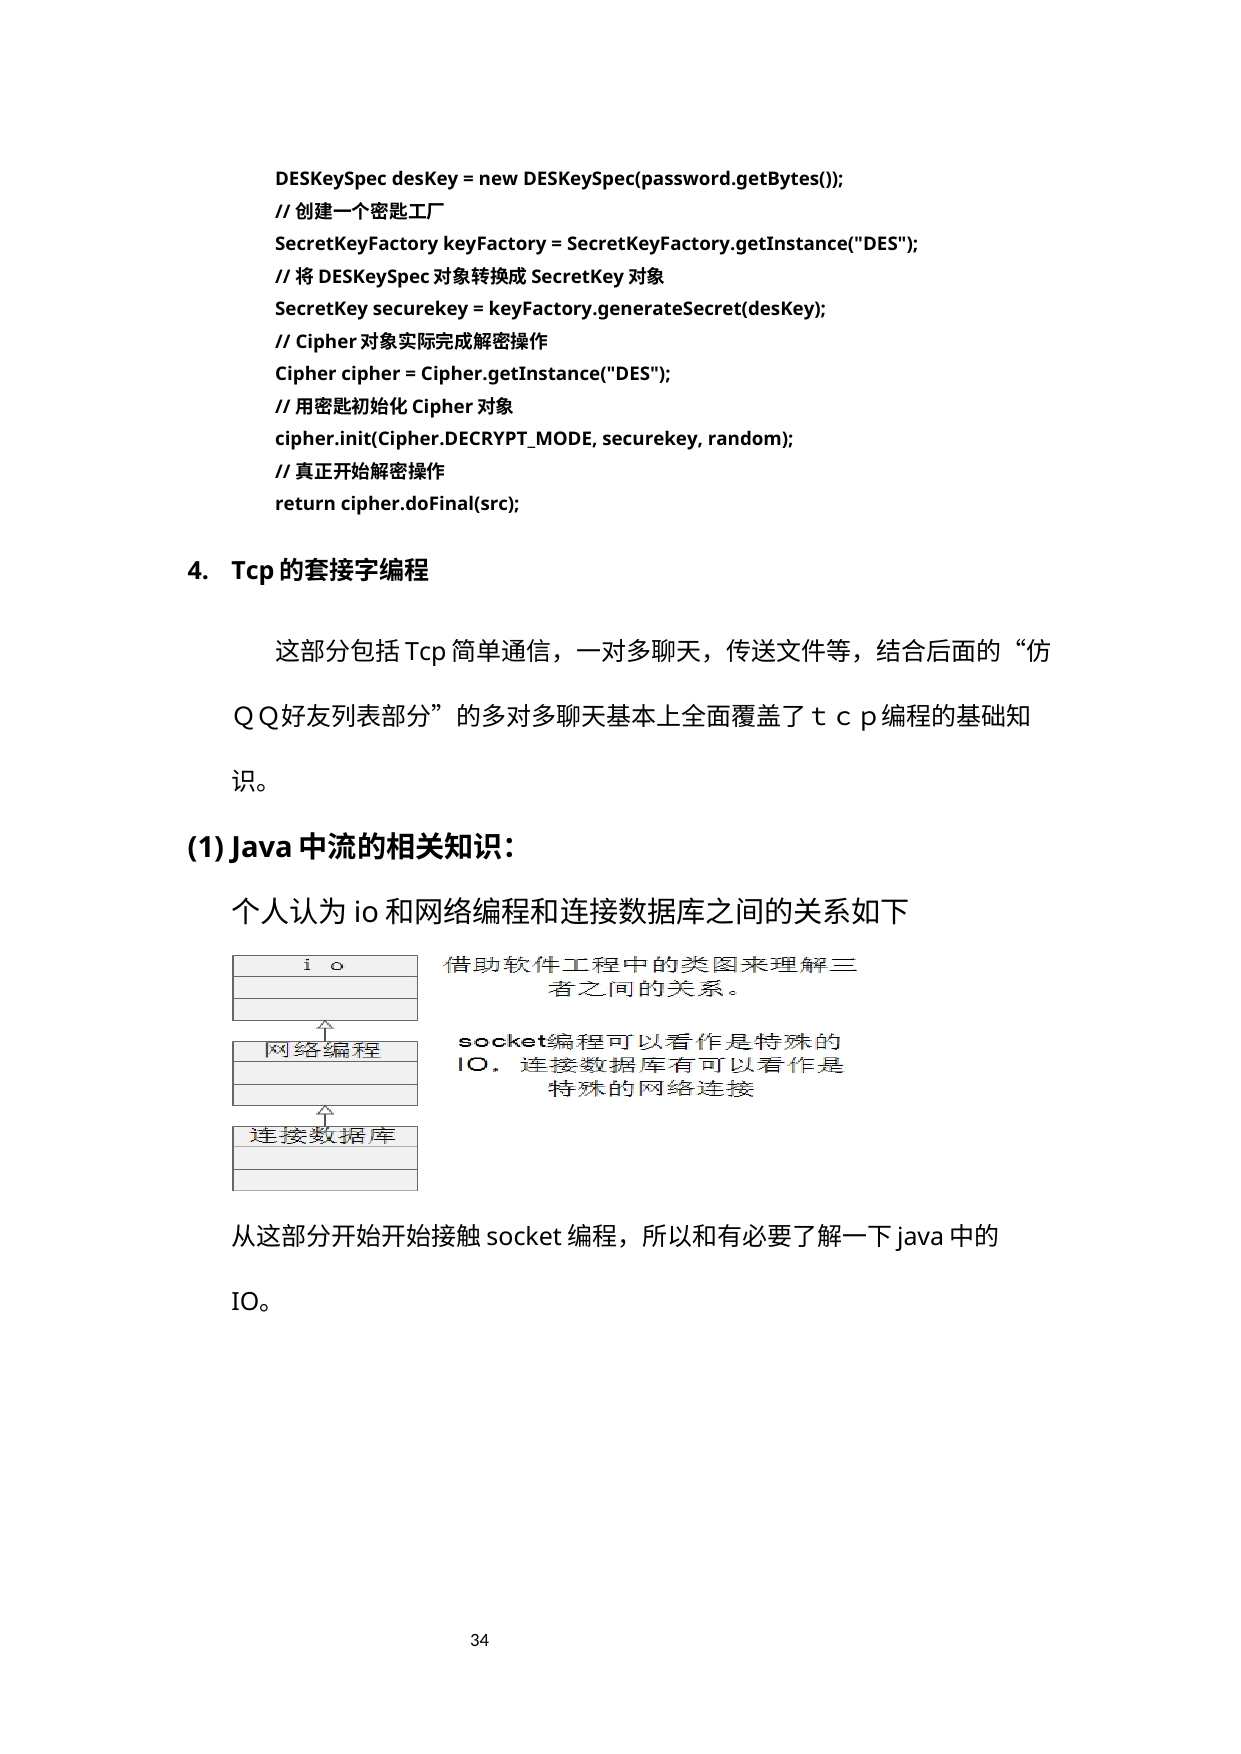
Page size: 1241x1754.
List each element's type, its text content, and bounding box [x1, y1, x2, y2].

text // 将DESKeySpec对象转换成SecretKey对象 [187, 259, 1053, 292]
text SecretKeyFactory keyFactory = SecretKeyFactory.getInstance("DES"); [187, 227, 1053, 259]
picture [231, 953, 886, 1191]
text 个人认为io和网络编程和连接数据库之间的关系如下 [231, 877, 1053, 942]
text DESKeySpec desKey = new DESKeySpec(password.getBytes()); [187, 162, 1053, 194]
text // Cipher对象实际完成解密操作 [187, 324, 1053, 357]
text // 真正开始解密操作 [187, 454, 1053, 487]
list Tcp的套接字编程 [187, 536, 1053, 601]
text // 创建一个密匙工厂 [187, 194, 1053, 227]
text // 用密匙初始化Cipher对象 [187, 389, 1053, 422]
text 从这部分开始开始接触socket编程，所以和有必要了解一下java中的IO。 [231, 1202, 1053, 1332]
text SecretKey securekey = keyFactory.generateSecret(desKey); [187, 292, 1053, 324]
list Java中流的相关知识： [187, 812, 1053, 877]
text 这部分包括Tcp简单通信，一对多聊天，传送文件等，结合后面的“仿ＱＱ好友列表部分”的多对多聊天基本上全面覆盖了ｔｃｐ编程的基础知识。 [231, 617, 1053, 812]
text return cipher.doFinal(src); [187, 487, 1053, 519]
text Cipher cipher = Cipher.getInstance("DES"); [187, 357, 1053, 389]
text cipher.init(Cipher.DECRYPT_MODE, securekey, random); [187, 422, 1053, 454]
